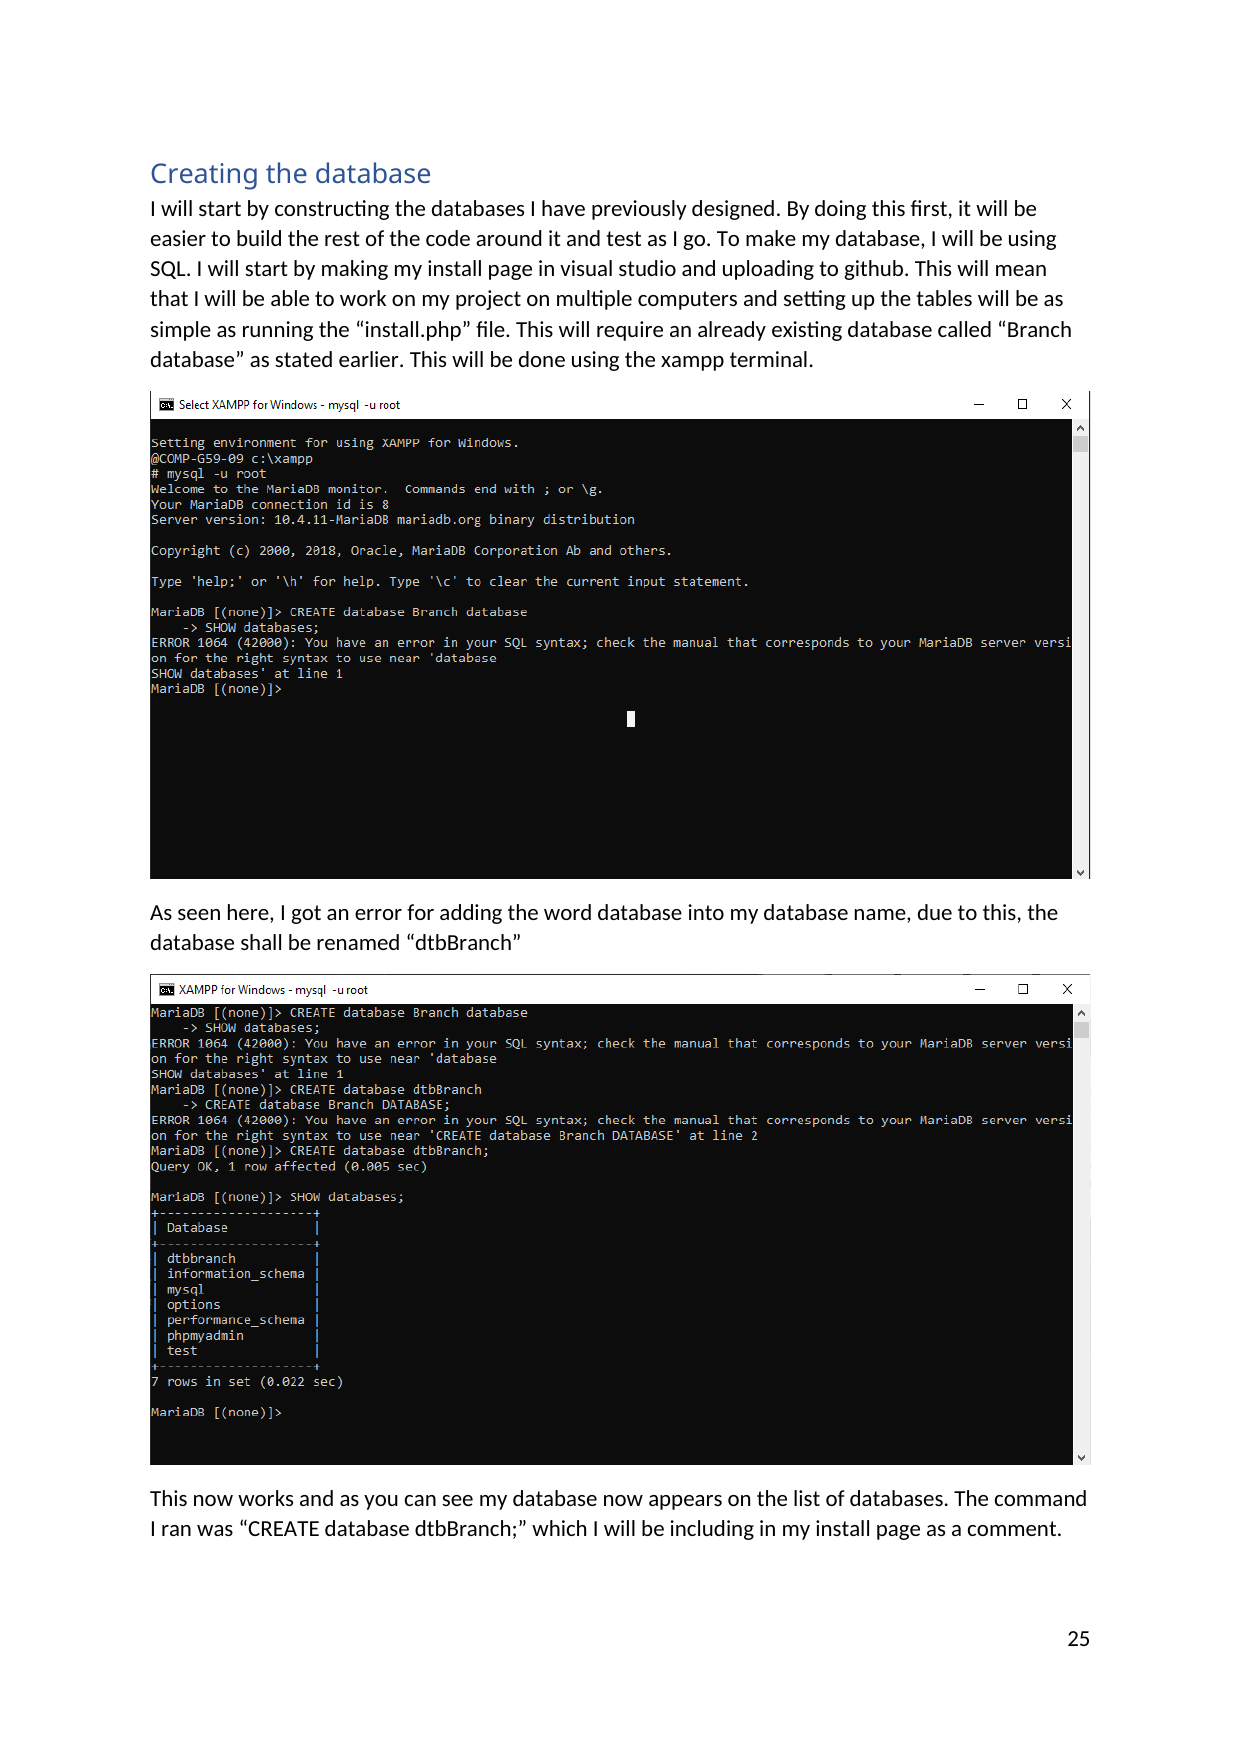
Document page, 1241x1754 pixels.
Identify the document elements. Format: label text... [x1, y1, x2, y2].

text I will start by constructing the databases I have previously designed. By doing this first, it will be easier to build the rest of the code around it and test as I go. To make my database, I will be using SQL. I will start by making my install page in visual studio and uploading to github. This will mean that I will be able to work on my project on multiple computers and setting up the tables will be as simple as running the “install.php” file. This will require an already existing database called “Branch database” as stated earlier. This will be done using the xampp terminal. [150, 194, 1090, 373]
text This now works and as you can see my database now appears on the list of databases. The command I ran was “CREATE database dtbBranch;” which I will be including in my install page as a comment. [150, 1484, 1090, 1542]
picture [150, 391, 1091, 879]
subtitle Creating the database [150, 154, 1090, 191]
text As seen here, I got an error for adding the word database into my database name, due to this, the database shall be renamed “dtbBranch” [150, 898, 1090, 956]
picture [150, 974, 1091, 1465]
